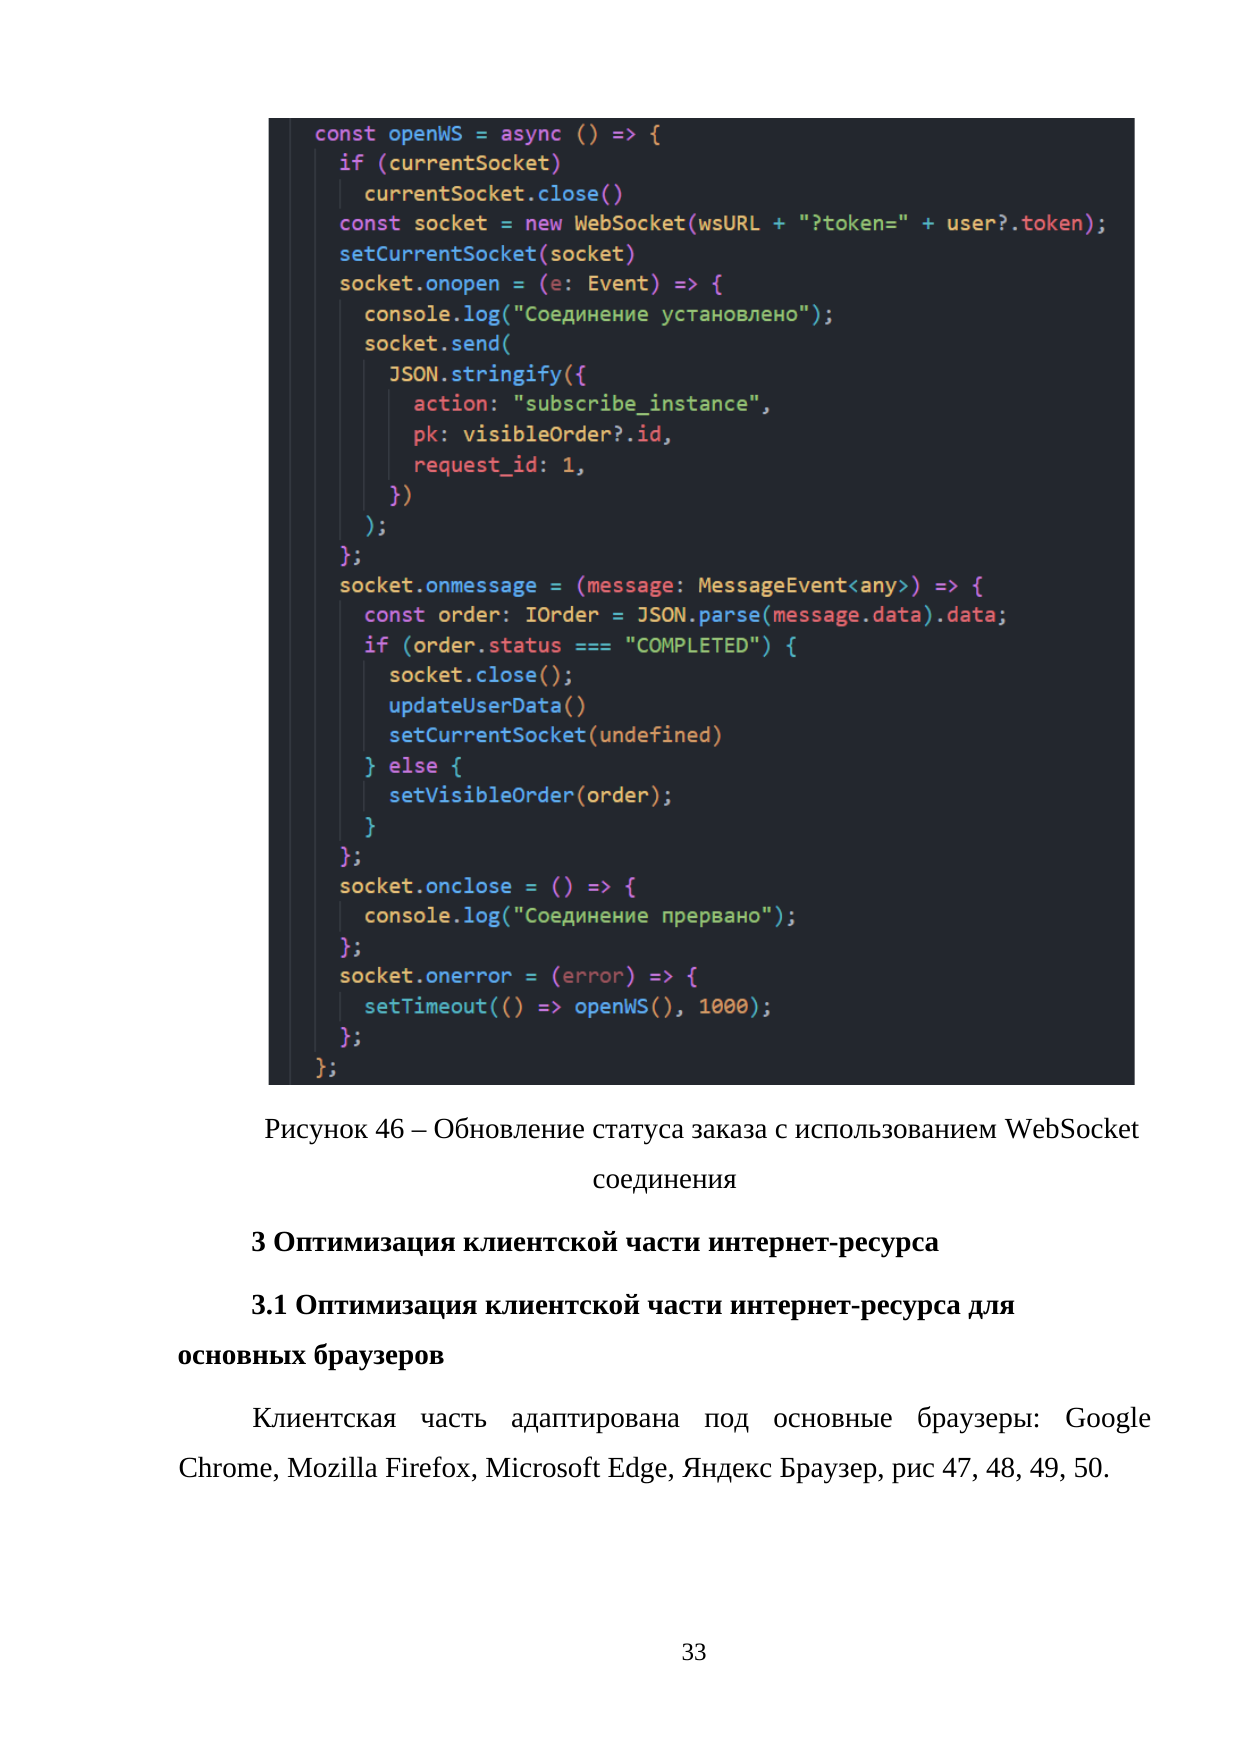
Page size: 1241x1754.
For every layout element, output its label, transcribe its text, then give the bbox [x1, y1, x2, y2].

subtitle 3 Оптимизация клиентской части интернет-ресурса [177, 1224, 1152, 1258]
subtitle 3.1 Оптимизация клиентской части интернет-ресурса для основных браузеров [177, 1287, 1152, 1371]
text Клиентская часть адаптирована под основные браузеры: Google Chrome, Mozilla Firefox, Microsoft Edge, Яндекс Браузер, рис 47, 48, 49, 50. [178, 1400, 1151, 1484]
picture [268, 118, 1135, 1085]
text Рисунок 46 – Обновление статуса заказа с использованием WebSocket соединения [178, 1111, 1151, 1195]
